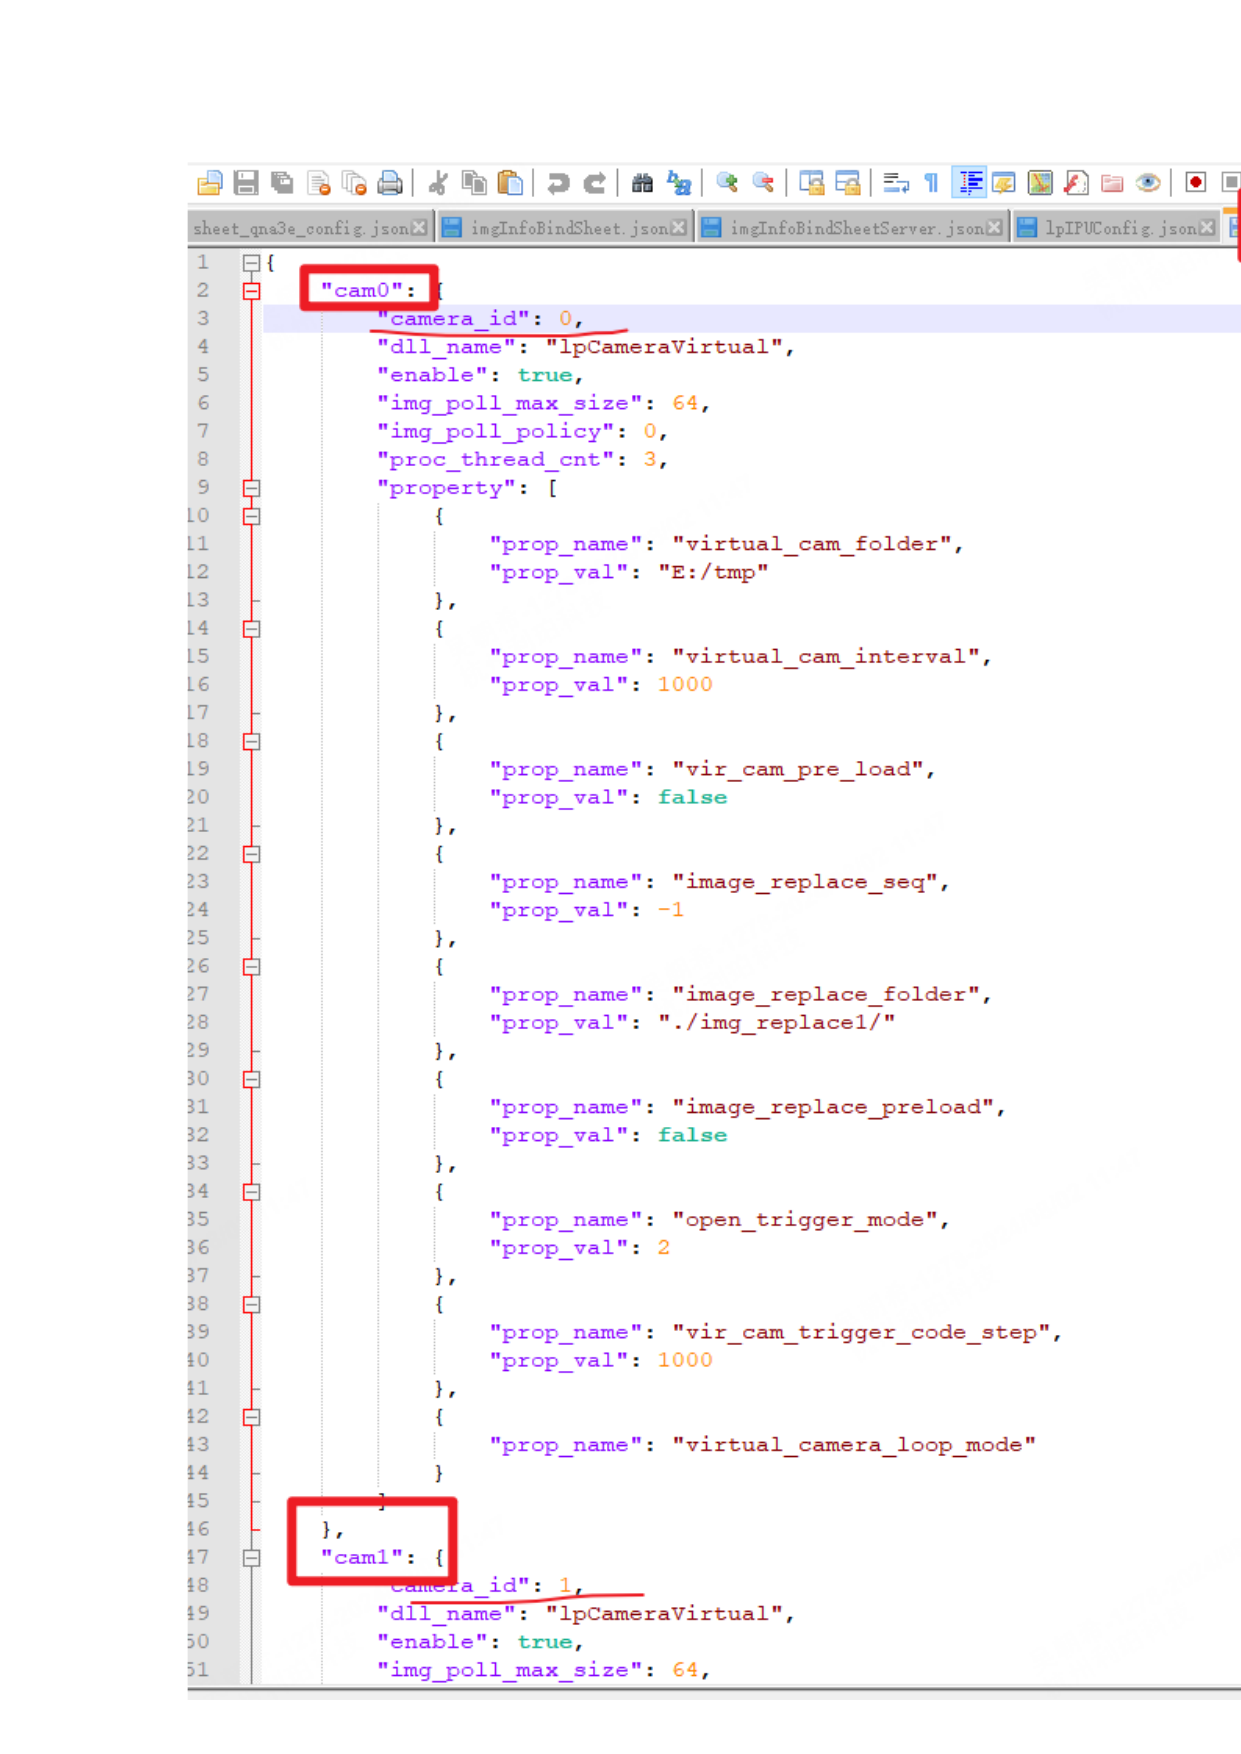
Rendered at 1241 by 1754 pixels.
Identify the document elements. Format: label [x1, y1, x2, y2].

picture [187, 162, 1241, 1700]
